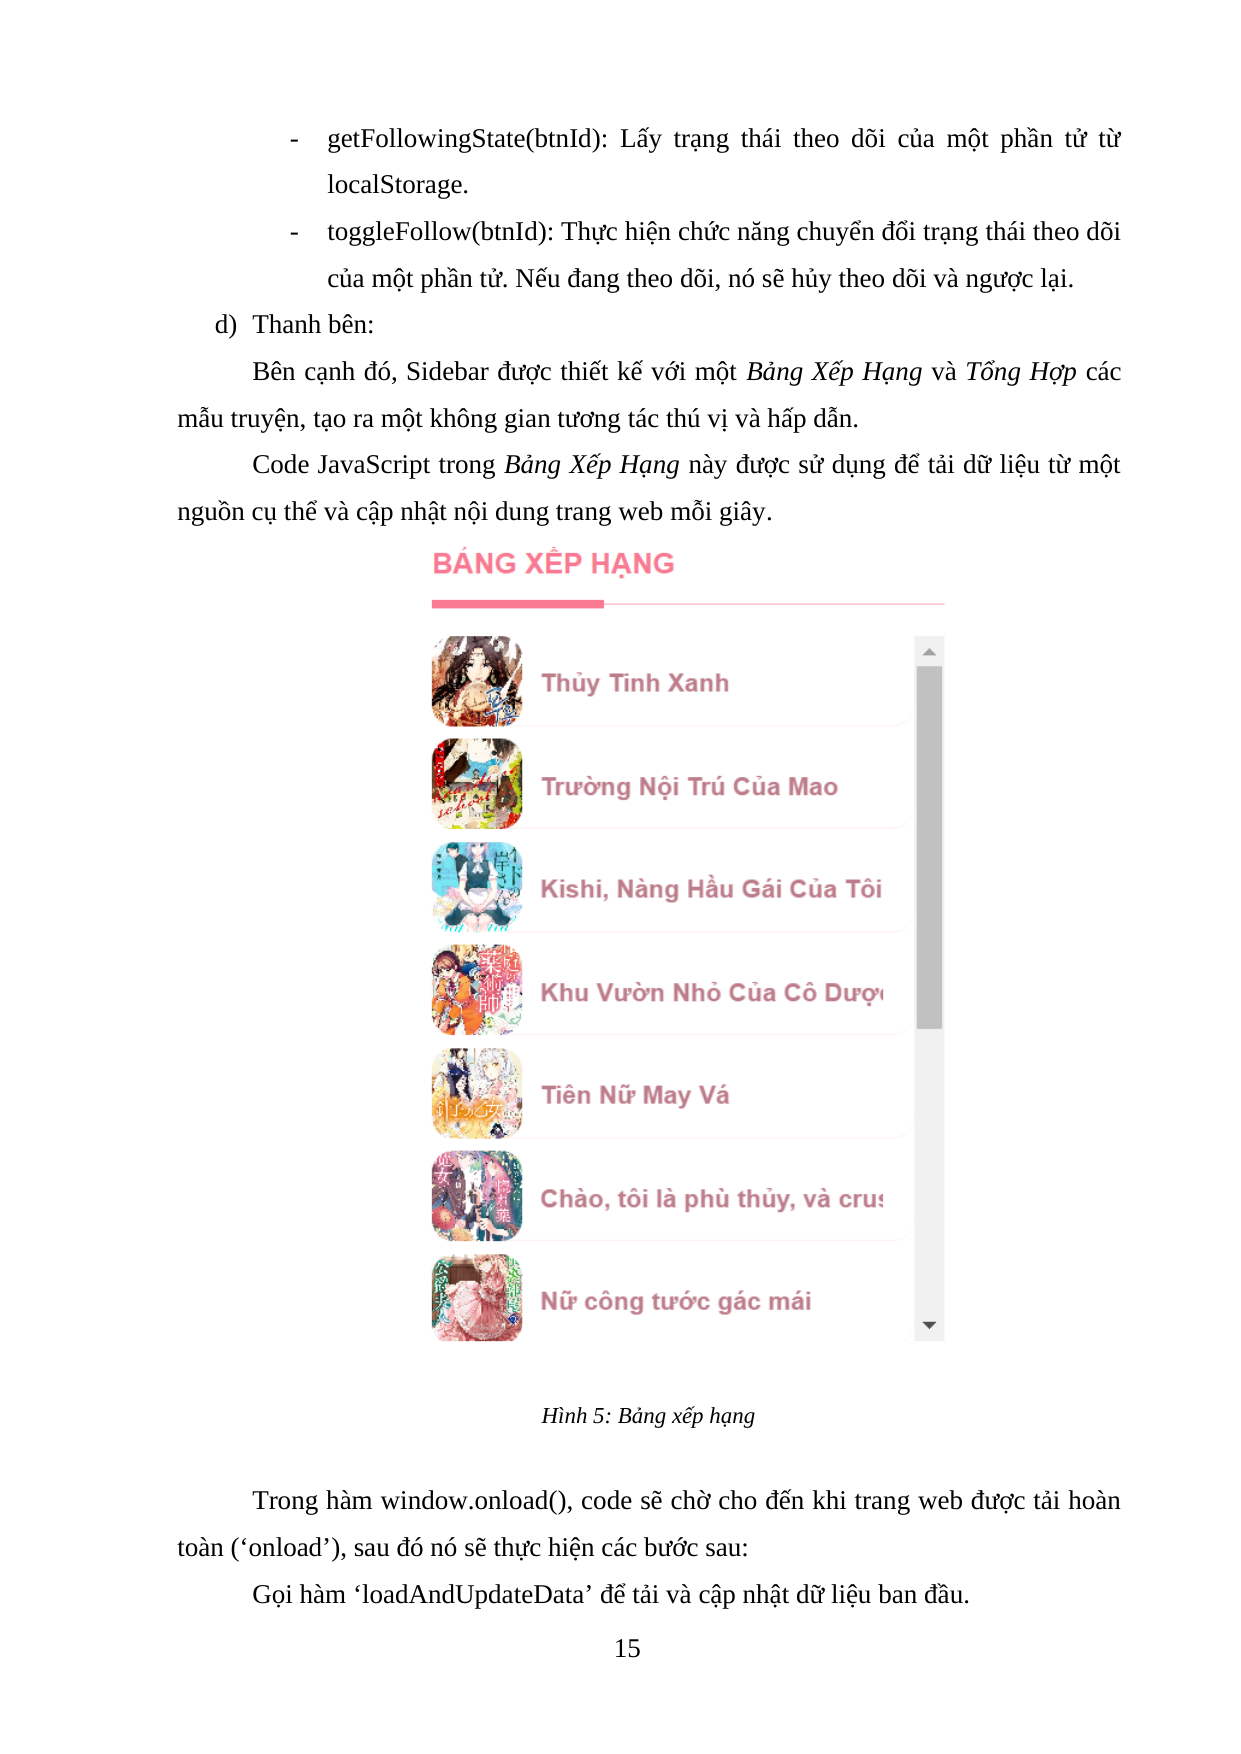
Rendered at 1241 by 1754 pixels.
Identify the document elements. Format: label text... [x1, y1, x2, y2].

text Trong hàm window.onload(), code sẽ chờ cho đến khi trang web được tải hoàn toàn (‘onload’), sau đó nó sẽ thực hiện các bước sau: [177, 1484, 1122, 1562]
text Hình 5: Bảng xếp hạng [177, 1402, 1122, 1428]
list Thanh bên: [214, 308, 1122, 339]
text Code JavaScript trong Bảng Xếp Hạng này được sử dụng để tải dữ liệu từ một nguồn cụ thể và cập nhật nội dung trang web mỗi giây. [177, 448, 1122, 526]
list getFollowingState(btnId): Lấy trạng thái theo dõi của một phần tử từ localStorage. [289, 122, 1122, 199]
text Bên cạnh đó, Sidebar được thiết kế với một Bảng Xếp Hạng và Tổng Hợp các mẫu truyện, tạo ra một không gian tương tác thú vị và hấp dẫn. [177, 355, 1122, 433]
picture [421, 541, 953, 1387]
text Gọi hàm ‘loadAndUpdateData’ để tải và cập nhật dữ liệu ban đầu. [177, 1578, 1122, 1609]
list toggleFollow(btnId): Thực hiện chức năng chuyển đổi trạng thái theo dõi của một phần tử. Nếu đang theo dõi, nó sẽ hủy theo dõi và ngược lại. [289, 215, 1122, 293]
